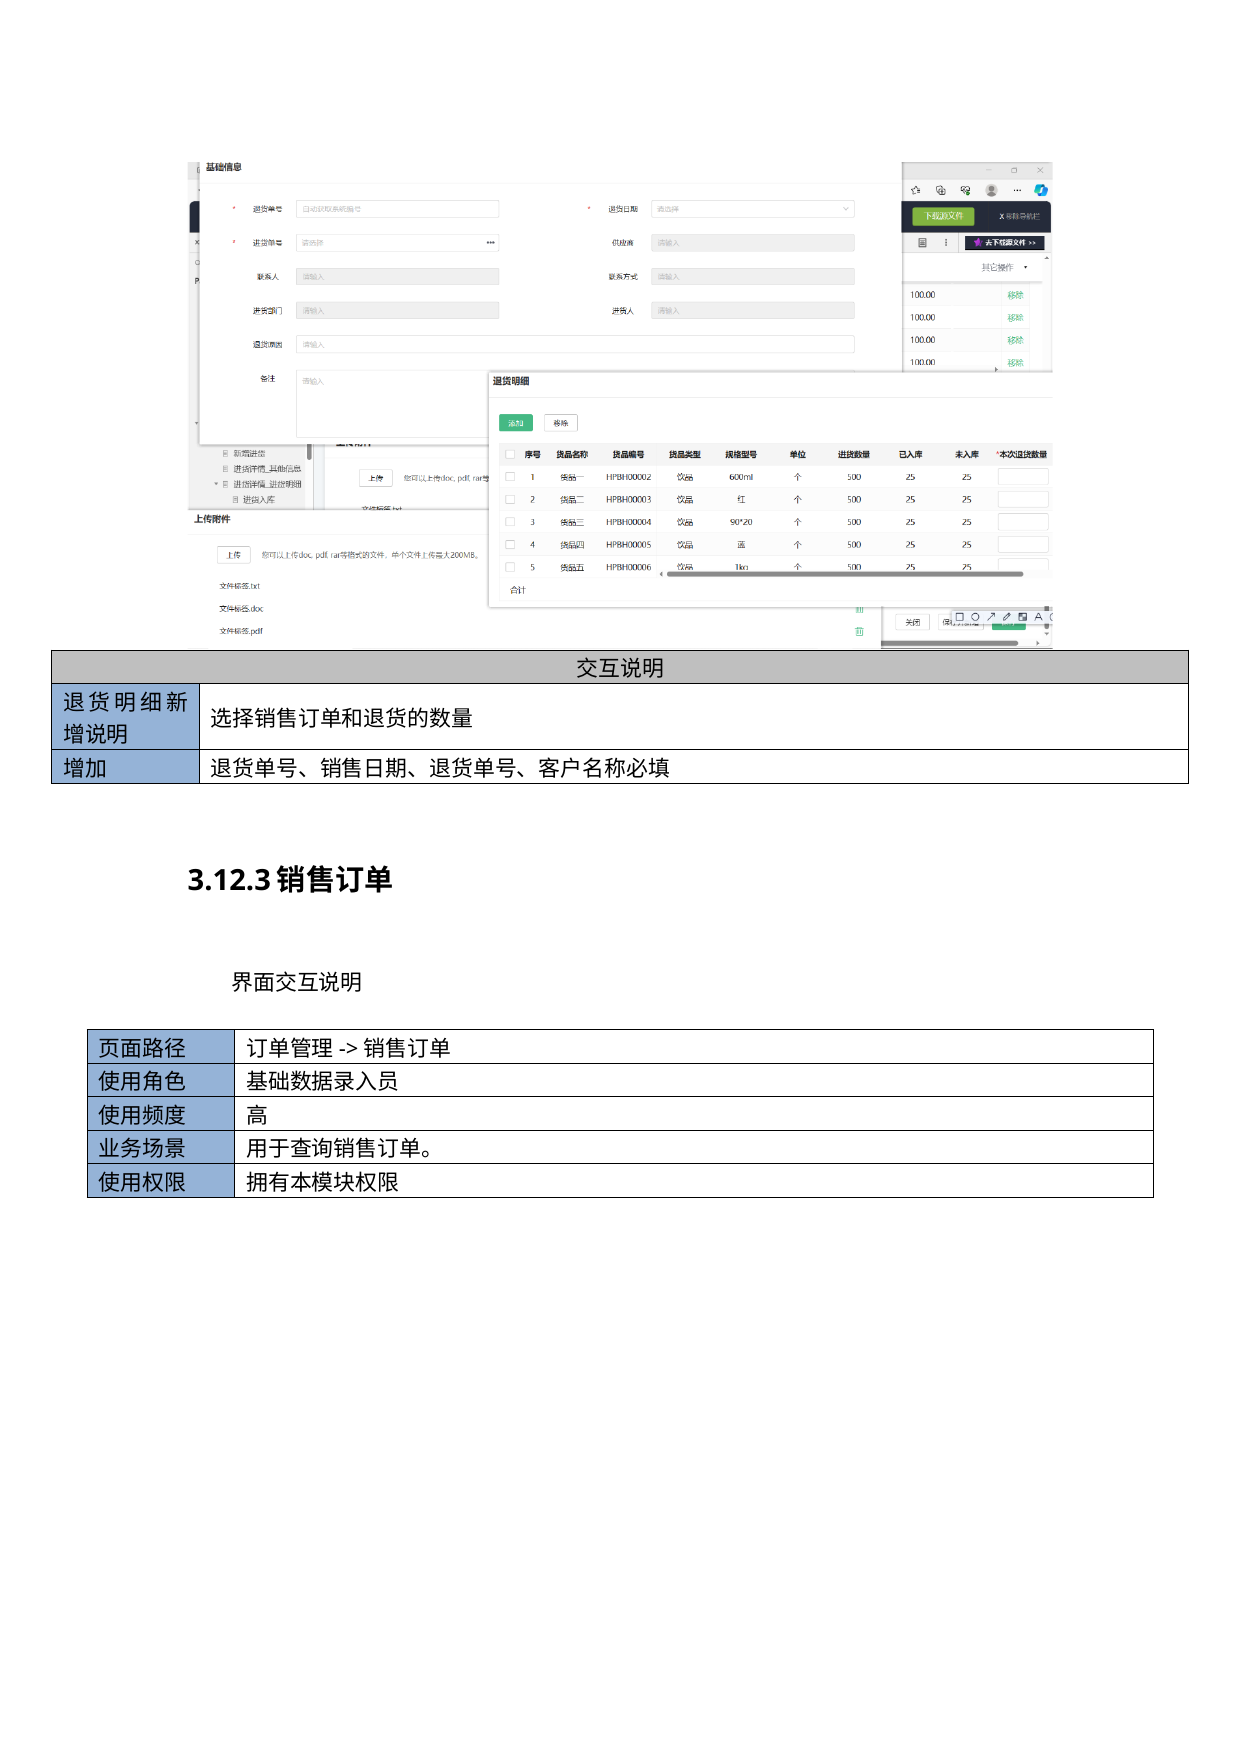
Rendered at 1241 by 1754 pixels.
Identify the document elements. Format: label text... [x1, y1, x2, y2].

table_cell 高 [235, 1097, 1153, 1130]
table_header 页面路径 [88, 1030, 234, 1063]
table_cell 使用权限 [88, 1164, 234, 1197]
table_cell 退货单号、销售日期、退货单号、客户名称必填 [200, 750, 1188, 783]
table_cell 使用频度 [88, 1097, 234, 1130]
picture [187, 162, 1053, 649]
table_cell 增加 [52, 750, 199, 783]
table_cell 选择销售订单和退货的数量 [200, 684, 1188, 749]
table_cell 退货明细新增说明 [52, 684, 199, 749]
table_header 订单管理 -> 销售订单 [235, 1030, 1153, 1063]
table_cell 用于查询销售订单。 [235, 1131, 1153, 1163]
table_cell 使用角色 [88, 1064, 234, 1096]
table_cell 拥有本模块权限 [235, 1164, 1153, 1197]
text 界面交互说明 [231, 964, 1053, 997]
table_cell 基础数据录入员 [235, 1064, 1153, 1096]
subtitle 3.12.3销售订单 [187, 845, 1053, 910]
table_header 交互说明 [52, 651, 1188, 683]
table_cell 业务场景 [88, 1131, 234, 1163]
